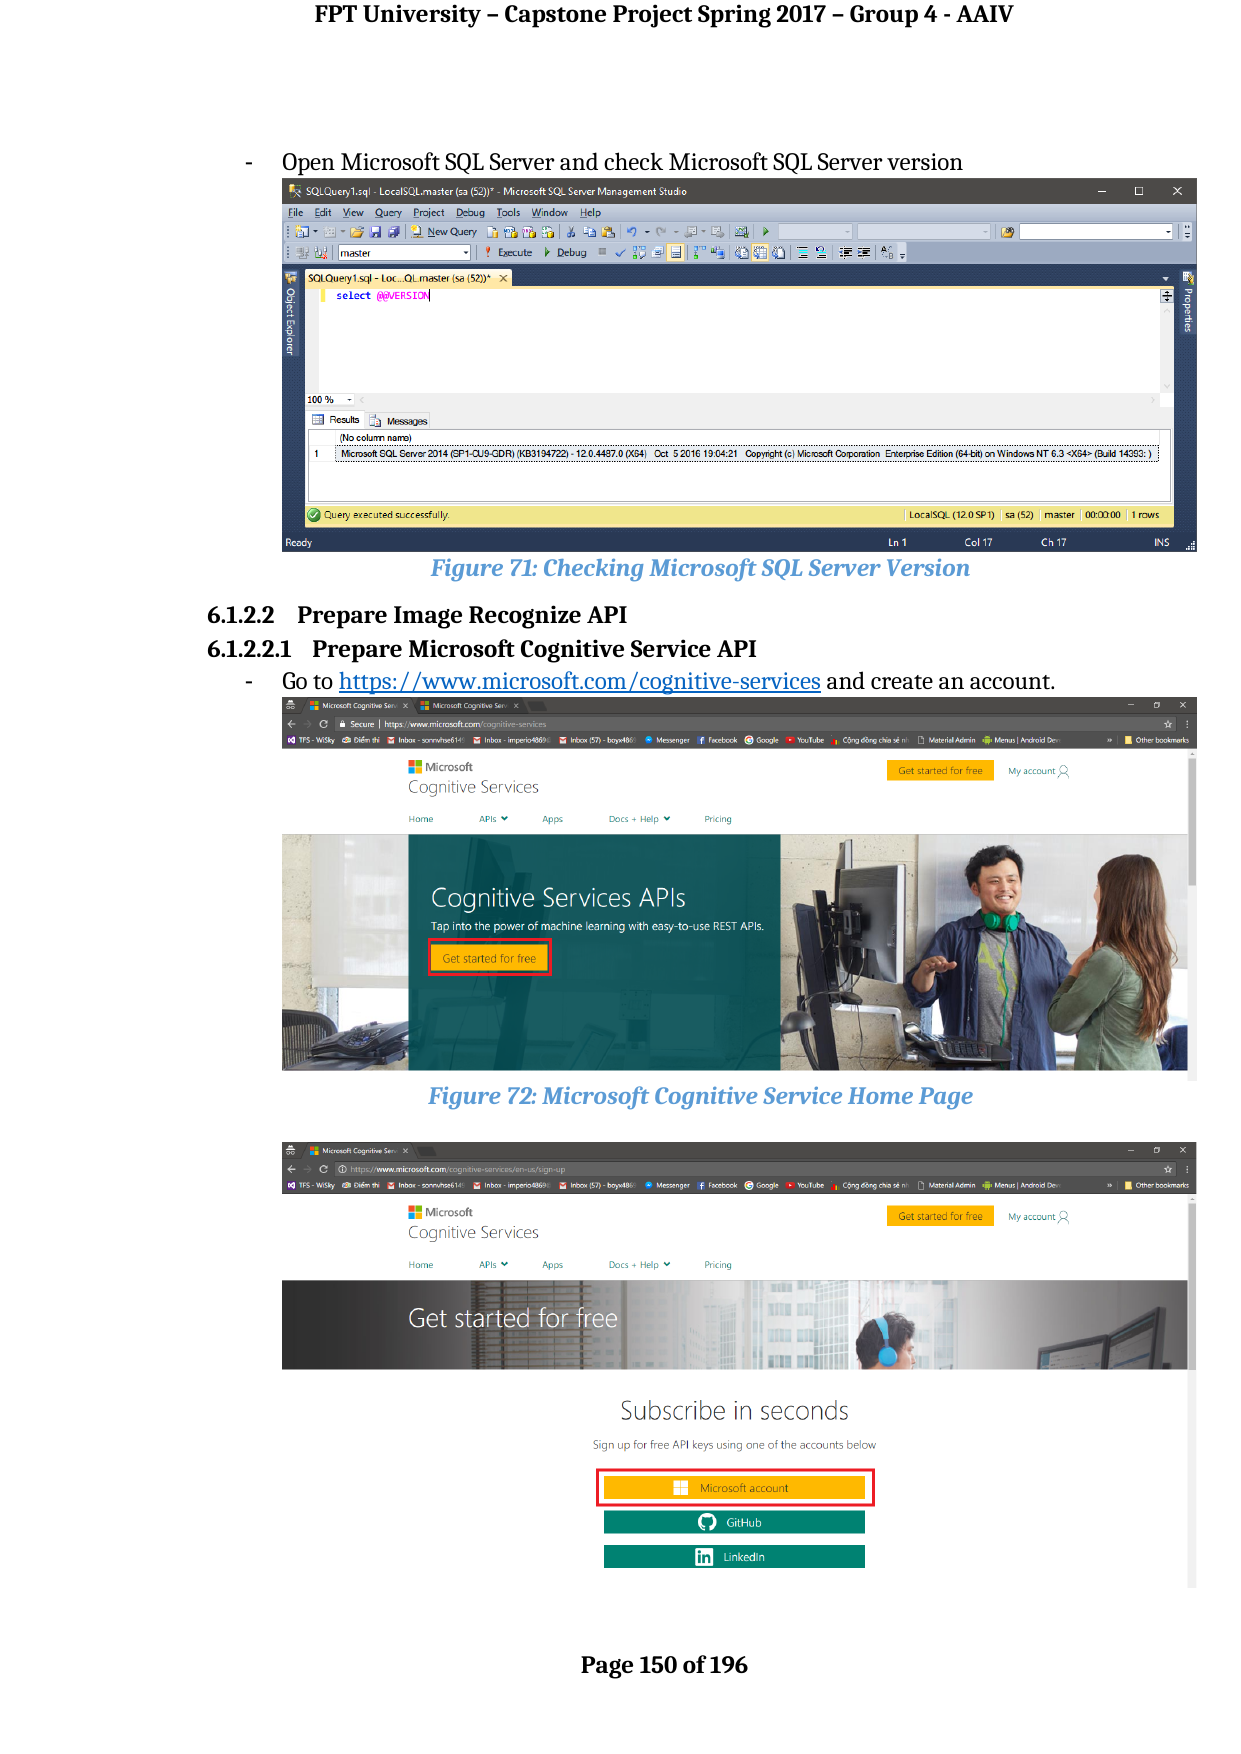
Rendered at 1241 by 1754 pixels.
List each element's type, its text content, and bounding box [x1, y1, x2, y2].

list Figure 72: Microsoft Cognitive Service Home Page [282, 1082, 1122, 1111]
picture [282, 1142, 1197, 1588]
subtitle Prepare Image Recognize API [207, 601, 1122, 629]
list Open Microsoft SQL Server and check Microsoft SQL Server version [244, 147, 1122, 177]
picture [282, 697, 1197, 1081]
list Figure 71: Checking Microsoft SQL Server Version [282, 554, 1122, 582]
subtitle Prepare Microsoft Cognitive Service API [207, 635, 1122, 664]
list Go to https://www.microsoft.com/cognitive-services and create an account. [244, 666, 1122, 696]
picture [282, 178, 1197, 552]
